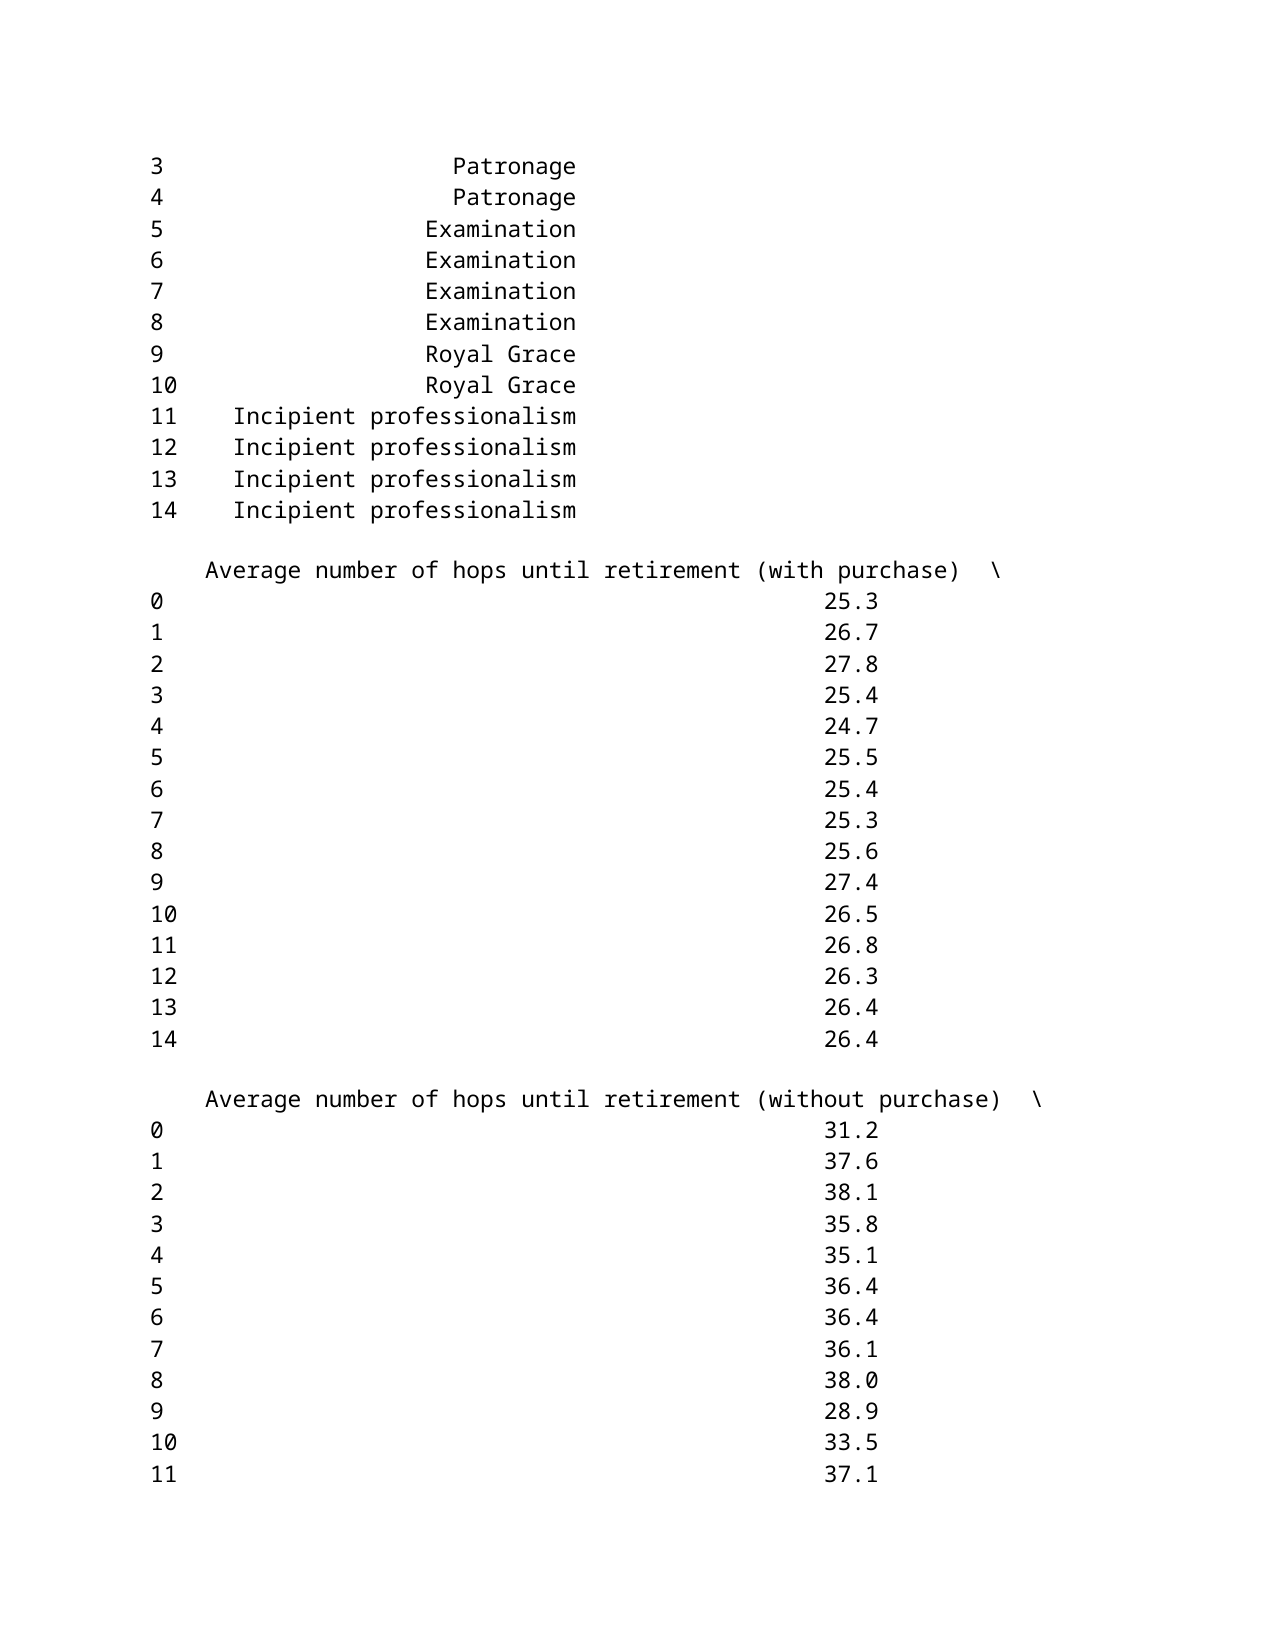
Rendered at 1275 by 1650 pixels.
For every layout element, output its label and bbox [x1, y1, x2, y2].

text [150, 150, 1125, 1489]
